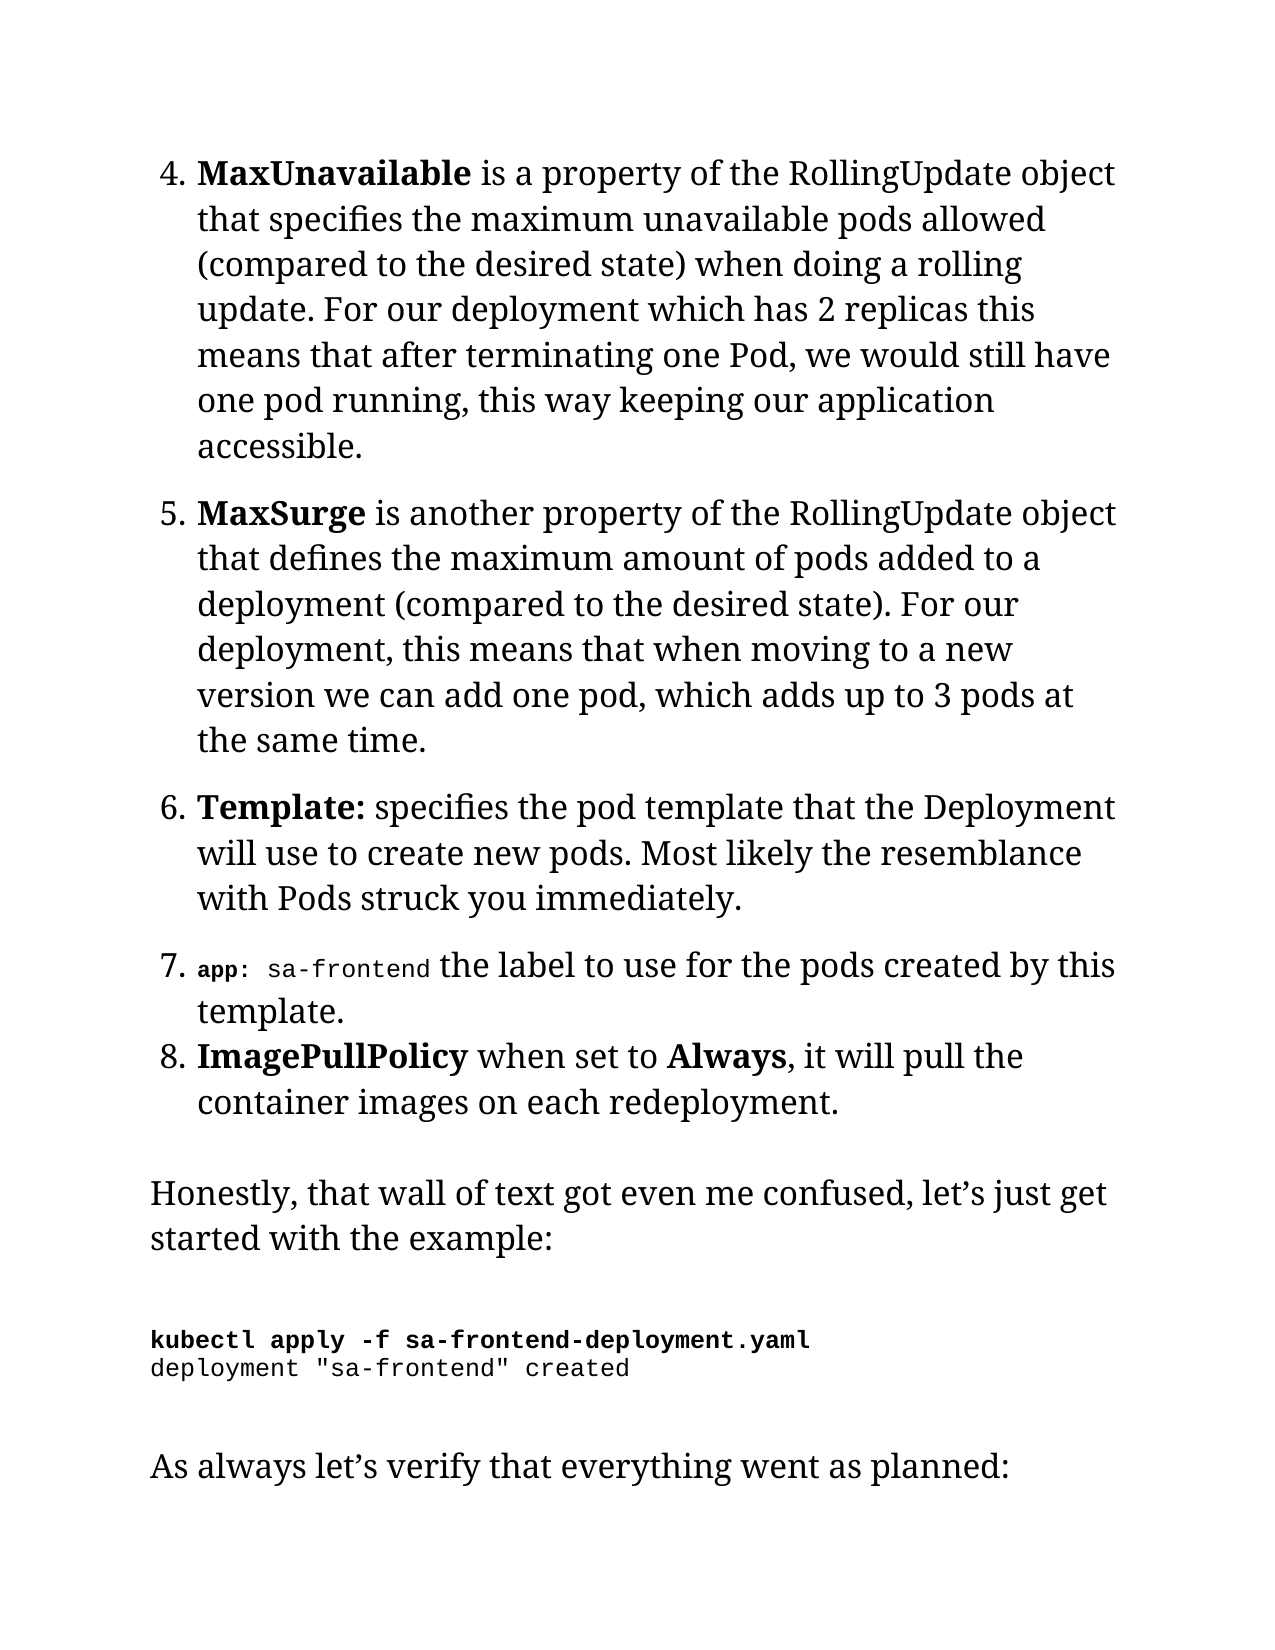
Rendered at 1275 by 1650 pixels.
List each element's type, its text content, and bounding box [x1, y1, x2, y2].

list Template: specifies the pod template that the Deployment will use to create new pods. Most likely the resemblance with Pods struck you immediately. [159, 784, 1125, 920]
list ImagePullPolicy when set to Always, it will pull the container images on each redeployment. [159, 1033, 1125, 1124]
text As always let’s verify that everything went as planned: [150, 1443, 1125, 1489]
text kubectl apply -f sa-frontend-deployment.yaml deployment "sa-frontend" created [150, 1327, 1125, 1384]
list MaxUnavailable is a property of the RollingUpdate object that specifies the maximum unavailable pods allowed (compared to the desired state) when doing a rolling update. For our deployment which has 2 replicas this means that after terminating one Pod, we would still have one pod running, this way keeping our application accessible. [159, 150, 1125, 468]
list app: sa-frontend the label to use for the pods created by this template. [159, 942, 1125, 1033]
list MaxSurge is another property of the RollingUpdate object that defines the maximum amount of pods added to a deployment (compared to the desired state). For our deployment, this means that when moving to a new version we can add one pod, which adds up to 3 pods at the same time. [159, 490, 1125, 762]
text Honestly, that wall of text got even me confused, let’s just get started with the example: [150, 1169, 1125, 1260]
